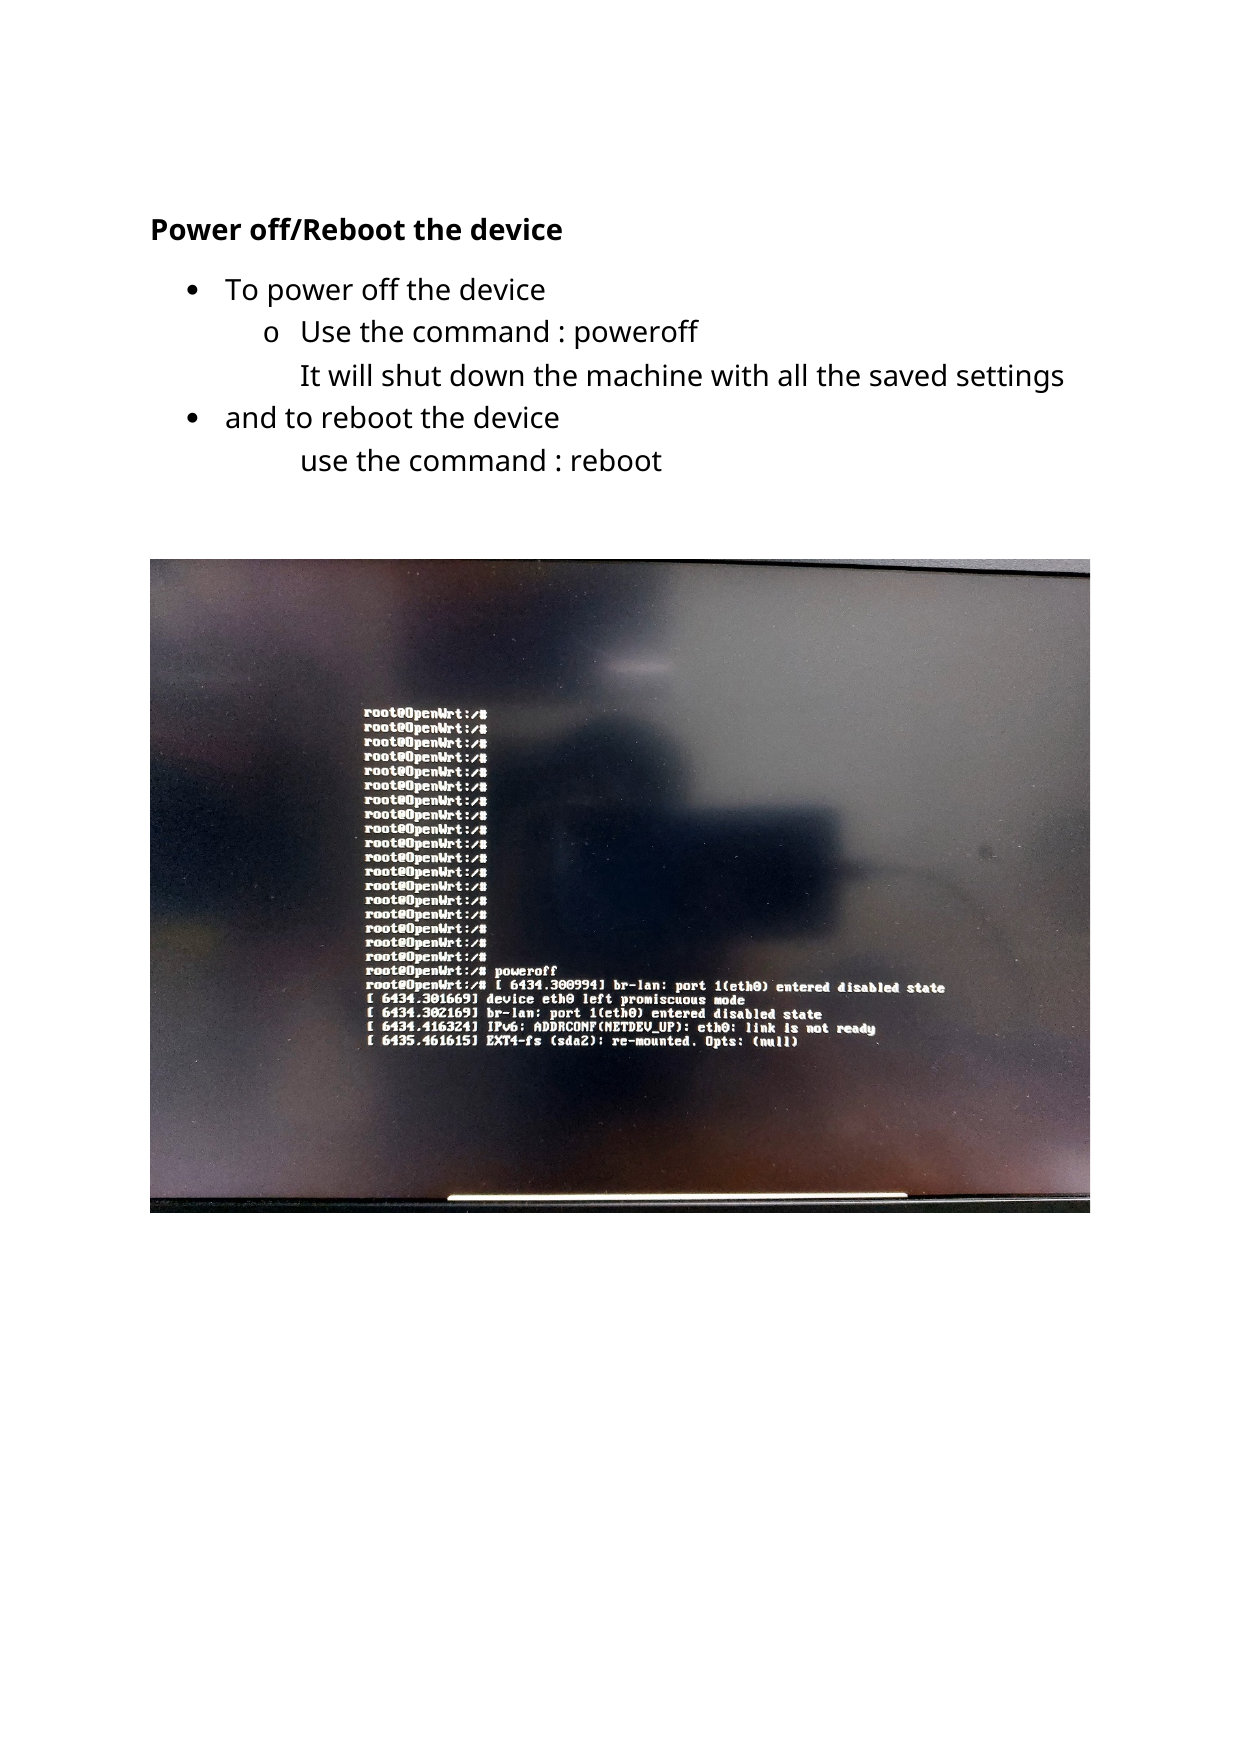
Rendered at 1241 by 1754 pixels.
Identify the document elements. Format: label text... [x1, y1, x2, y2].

list Use the command : poweroff [262, 312, 1090, 352]
text Power off/Reboot the device [150, 209, 1090, 249]
list It will shut down the machine with all the saved settings [300, 355, 1090, 394]
list To power off the device [187, 269, 1090, 309]
list and to reboot the device [187, 398, 1090, 437]
picture [150, 559, 1091, 1213]
list use the command : reboot [300, 440, 1090, 480]
